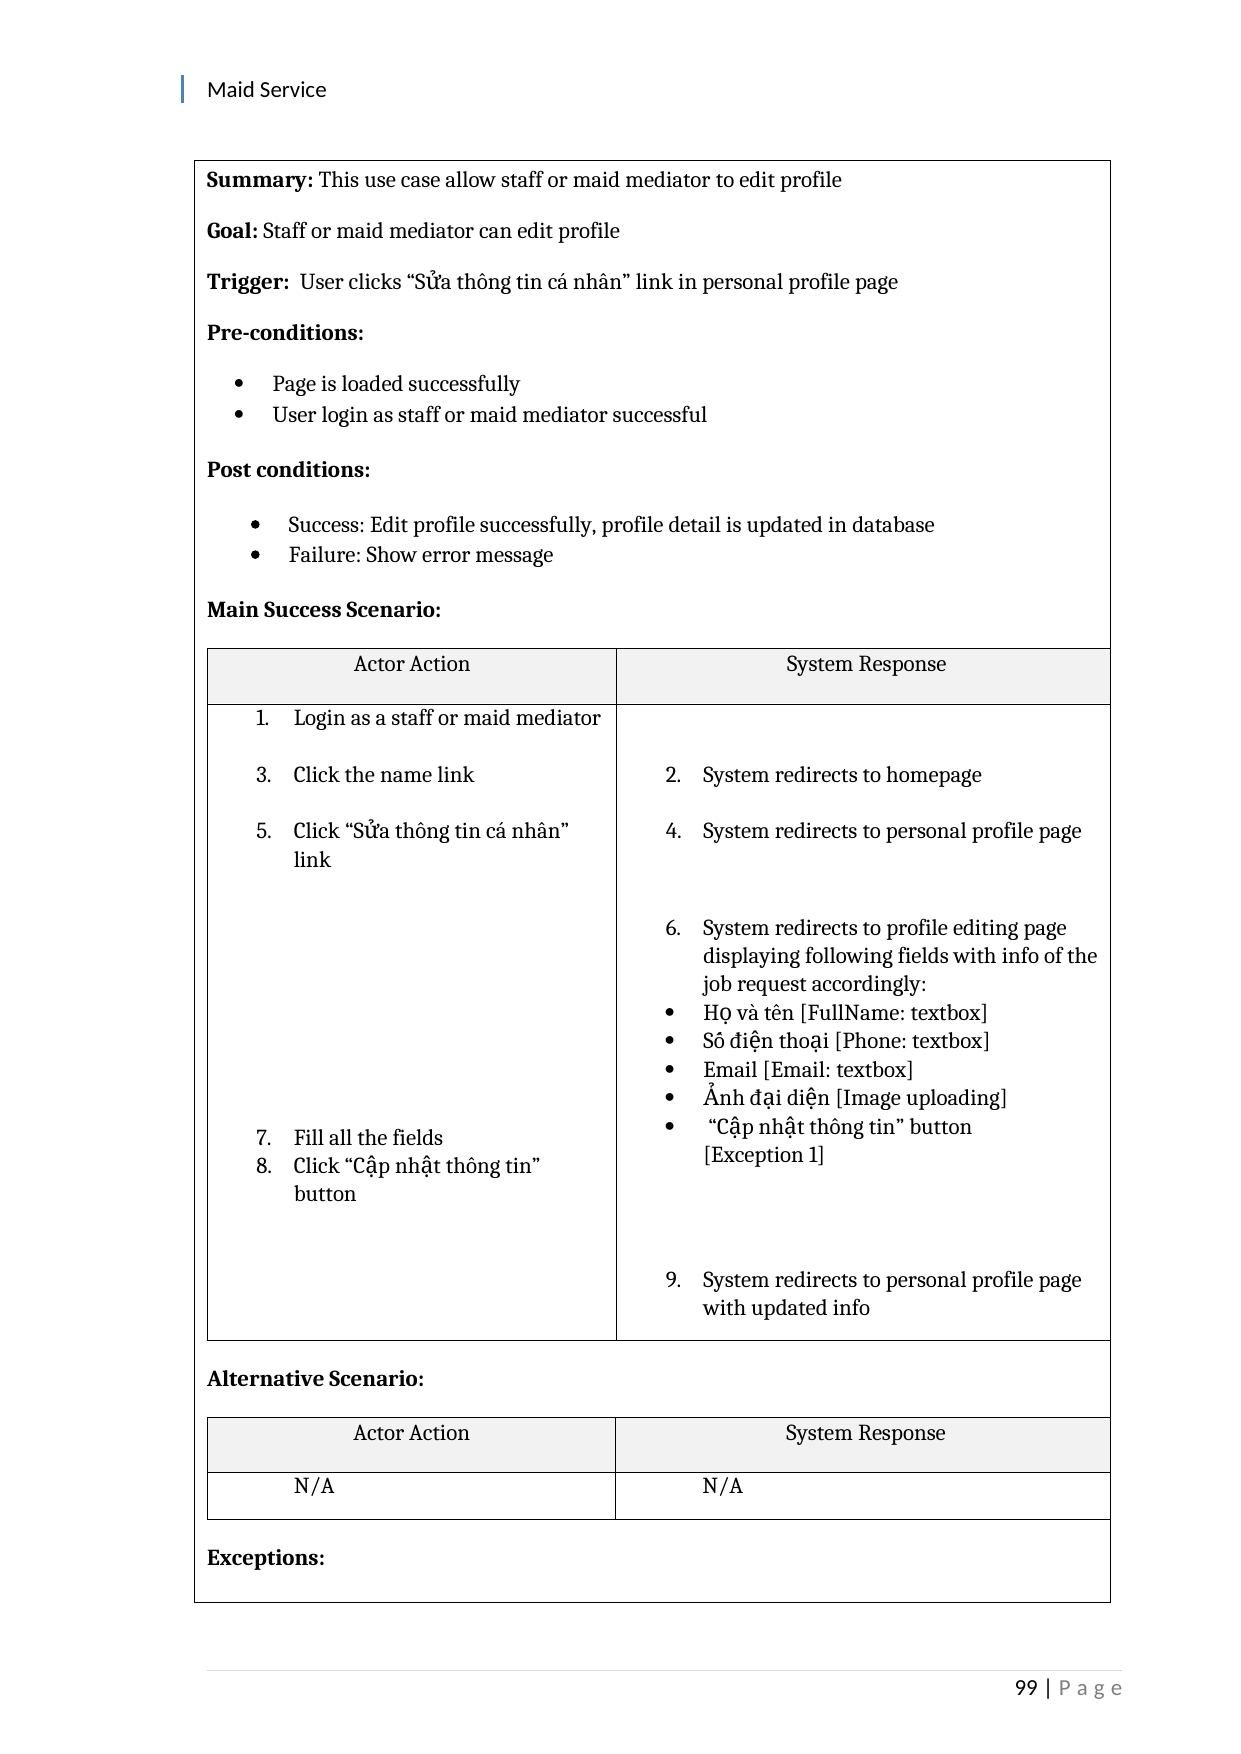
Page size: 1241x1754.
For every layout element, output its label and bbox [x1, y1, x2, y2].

table_cell [195, 161, 1110, 1602]
